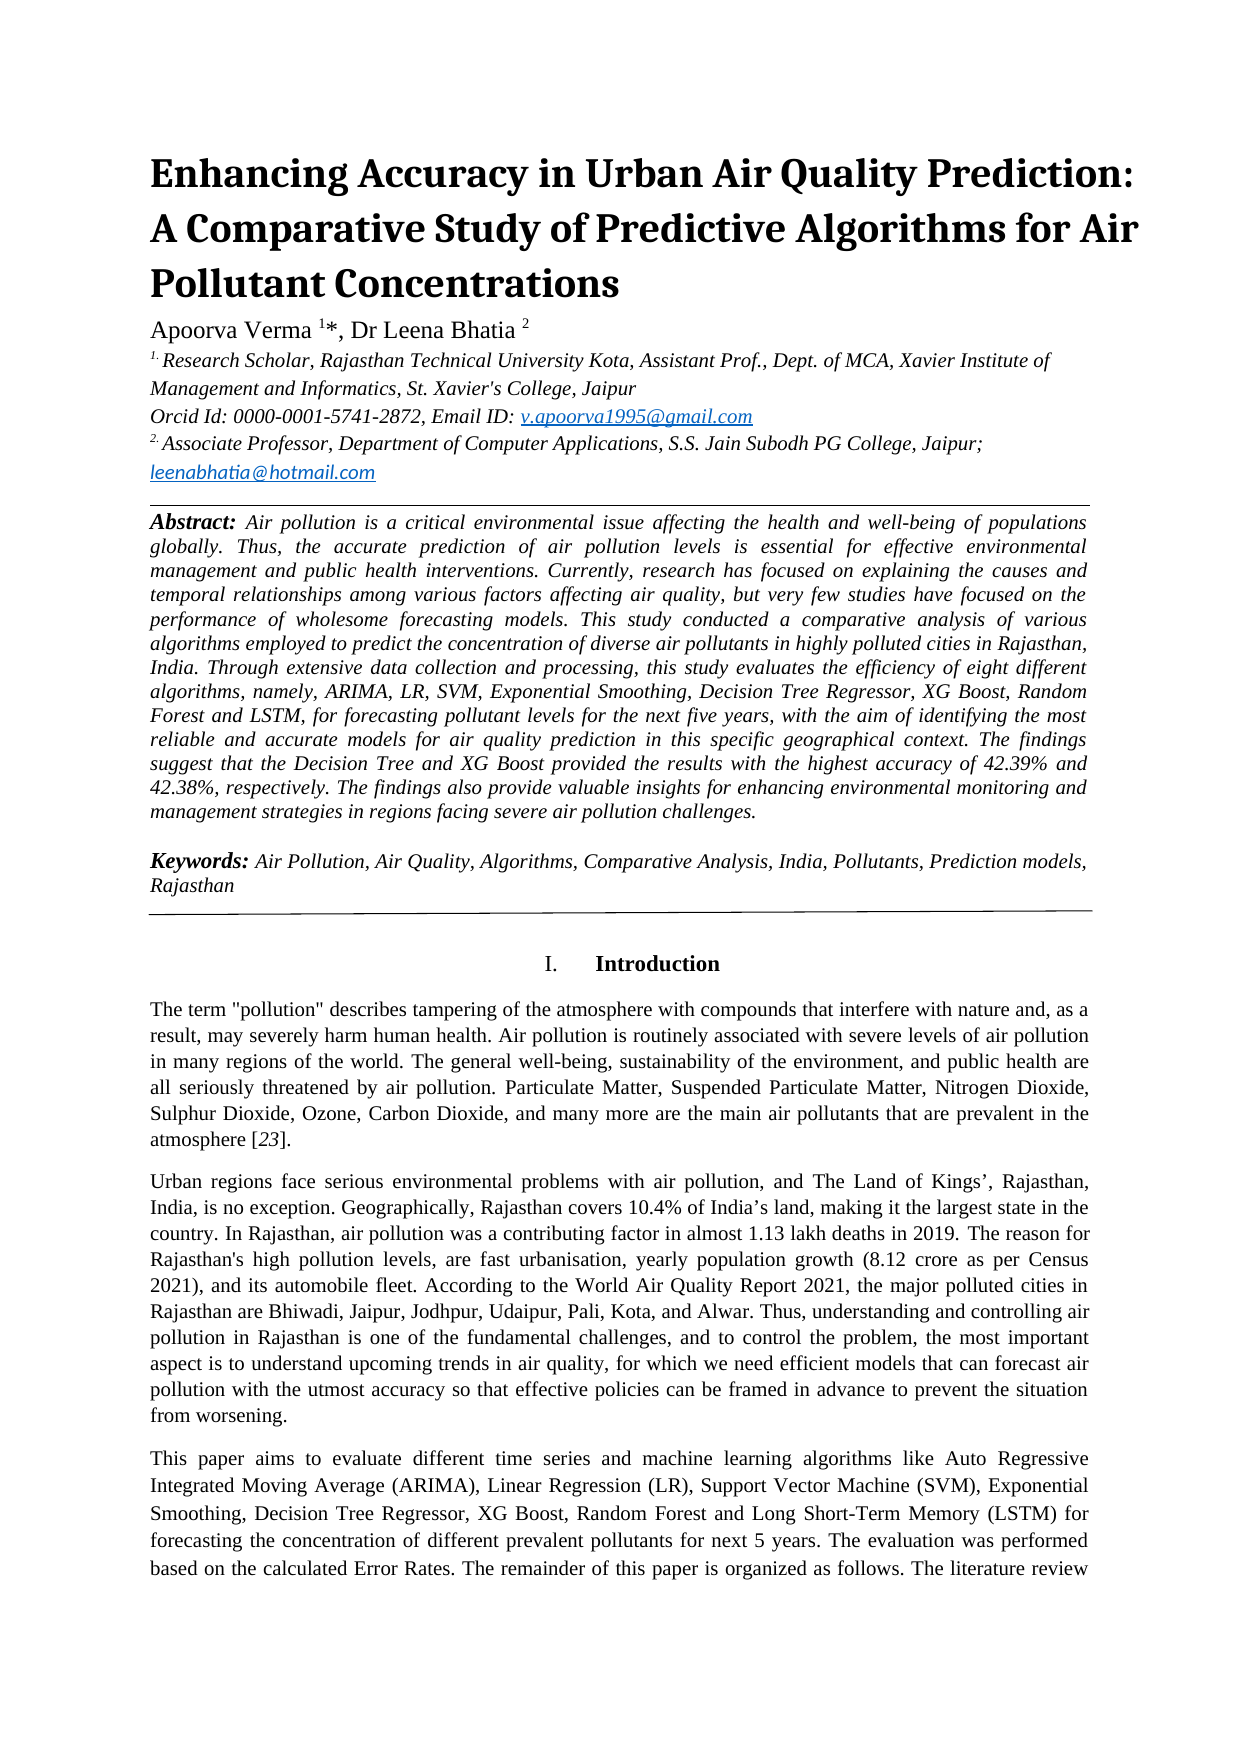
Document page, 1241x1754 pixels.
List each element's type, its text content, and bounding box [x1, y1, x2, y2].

text Keywords: Air Pollution, Air Quality, Algorithms, Comparative Analysis, India, Pollutants, Prediction models, Rajasthan [150, 847, 1090, 897]
text Urban regions face serious environmental problems with air pollution, and The Land of Kings’, Rajasthan, India, is no exception. Geographically, Rajasthan covers 10.4% of India’s land, making it the largest state in the country. In Rajasthan, air pollution was a contributing factor in almost 1.13 lakh deaths in 2019. The reason for Rajasthan's high pollution levels, are fast urbanisation, yearly population growth (8.12 crore as per Census 2021), and its automobile fleet. According to the World Air Quality Report 2021, the major polluted cities in Rajasthan are Bhiwadi, Jaipur, Jodhpur, Udaipur, Pali, Kota, and Alwar. Thus, understanding and controlling air pollution in Rajasthan is one of the fundamental challenges, and to control the problem, the most important aspect is to understand upcoming trends in air quality, for which we need efficient models that can forecast air pollution with the utmost accuracy so that effective policies can be framed in advance to prevent the situation from worsening. [150, 1169, 1090, 1427]
list Introduction [187, 950, 1090, 977]
list Apoorva Verma 1*, Dr Leena Bhatia 2 [150, 315, 1090, 344]
list 2. Associate Professor, Department of Computer Applications, S.S. Jain Subodh PG College, Jaipur; leenabhatia@hotmail.com [150, 431, 1090, 484]
text The term "pollution" describes tampering of the atmosphere with compounds that interfere with nature and, as a result, may severely harm human health. Air pollution is routinely associated with severe levels of air pollution in many regions of the world. The general well-being, sustainability of the environment, and public health are all seriously threatened by air pollution. Particulate Matter, Suspended Particulate Matter, Nitrogen Dioxide, Sulphur Dioxide, Ozone, Carbon Dioxide, and many more are the main air pollutants that are prevalent in the atmosphere [23]. [150, 997, 1090, 1151]
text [150, 1445, 1090, 1580]
list Enhancing Accuracy in Urban Air Quality Prediction: A Comparative Study of Predictive Algorithms for Air Pollutant Concentrations [150, 150, 1169, 308]
list 1. Research Scholar, Rajasthan Technical University Kota, Assistant Prof., Dept. of MCA, Xavier Institute of Management and Informatics, St. Xavier's College, Jaipur [150, 348, 1090, 400]
list Orcid Id: 0000-0001-5741-2872, Email ID: v.apoorva1995@gmail.com [150, 403, 1090, 428]
text Abstract: Air pollution is a critical environmental issue affecting the health and well-being of populations globally. Thus, the accurate prediction of air pollution levels is essential for effective environmental management and public health interventions. Currently, research has focused on explaining the causes and temporal relationships among various factors affecting air quality, but very few studies have focused on the performance of wholesome forecasting models. This study conducted a comparative analysis of various algorithms employed to predict the concentration of diverse air pollutants in highly polluted cities in Rajasthan, India. Through extensive data collection and processing, this study evaluates the efficiency of eight different algorithms, namely, ARIMA, LR, SVM, Exponential Smoothing, Decision Tree Regressor, XG Boost, Random Forest and LSTM, for forecasting pollutant levels for the next five years, with the aim of identifying the most reliable and accurate models for air quality prediction in this specific geographical context. The findings suggest that the Decision Tree and XG Boost provided the results with the highest accuracy of 42.39% and 42.38%, respectively. The findings also provide valuable insights for enhancing environmental monitoring and management strategies in regions facing severe air pollution challenges. [150, 506, 1090, 823]
